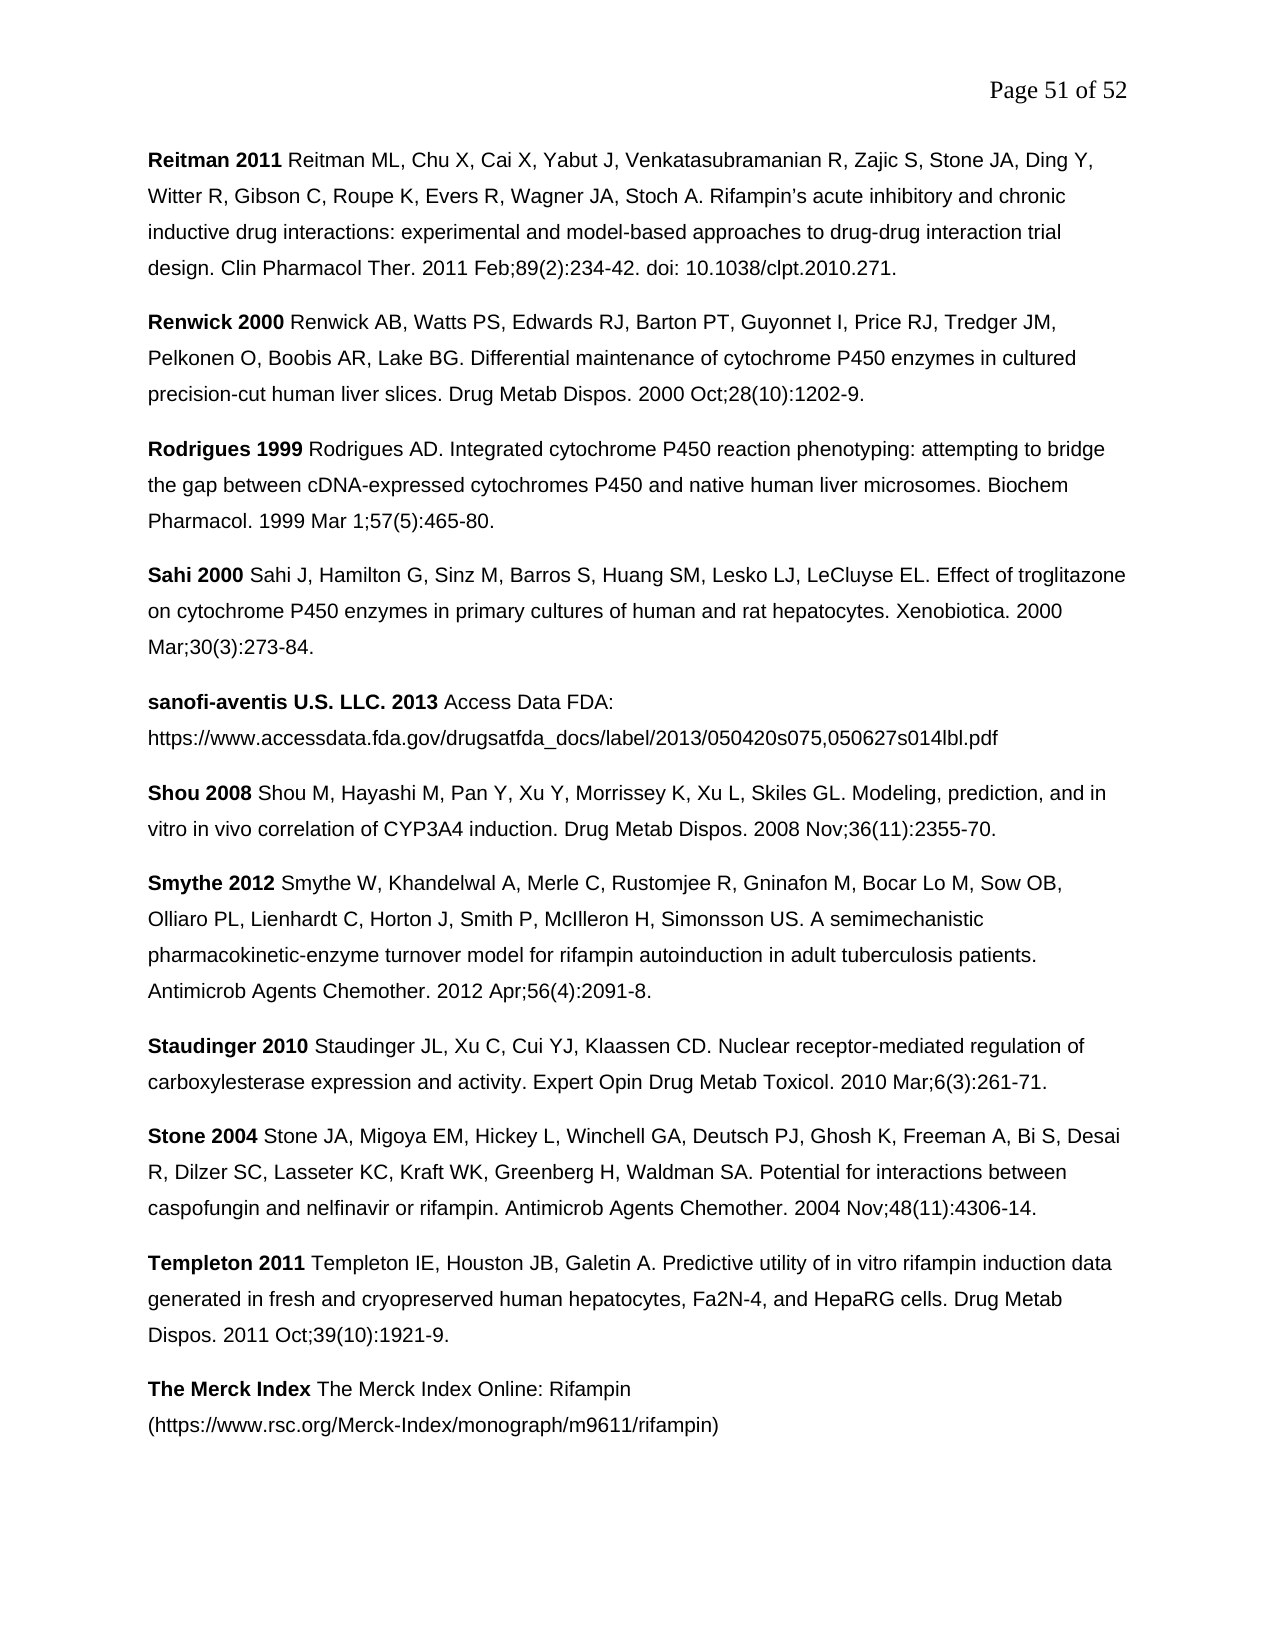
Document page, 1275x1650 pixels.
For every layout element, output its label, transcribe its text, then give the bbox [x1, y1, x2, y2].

text Renwick 2000 Renwick AB, Watts PS, Edwards RJ, Barton PT, Guyonnet I, Price RJ, Tredger JM, Pelkonen O, Boobis AR, Lake BG. Differential maintenance of cytochrome P450 enzymes in cultured precision-cut human liver slices. Drug Metab Dispos. 2000 Oct;28(10):1202-9. [148, 310, 1127, 406]
text The Merck Index The Merck Index Online: Rifampin (https://www.rsc.org/Merck-Index/monograph/m9611/rifampin) [148, 1377, 1127, 1437]
text Rodrigues 1999 Rodrigues AD. Integrated cytochrome P450 reaction phenotyping: attempting to bridge the gap between cDNA-expressed cytochromes P450 and native human liver microsomes. Biochem Pharmacol. 1999 Mar 1;57(5):465-80. [148, 437, 1127, 532]
text Sahi 2000 Sahi J, Hamilton G, Sinz M, Barros S, Huang SM, Lesko LJ, LeCluyse EL. Effect of troglitazone on cytochrome P450 enzymes in primary cultures of human and rat hepatocytes. Xenobiotica. 2000 Mar;30(3):273-84. [148, 563, 1127, 659]
text Staudinger 2010 Staudinger JL, Xu C, Cui YJ, Klaassen CD. Nuclear receptor-mediated regulation of carboxylesterase expression and activity. Expert Opin Drug Metab Toxicol. 2010 Mar;6(3):261-71. [148, 1033, 1127, 1093]
text Smythe 2012 Smythe W, Khandelwal A, Merle C, Rustomjee R, Gninafon M, Bocar Lo M, Sow OB, Olliaro PL, Lienhardt C, Horton J, Smith P, McIlleron H, Simonsson US. A semimechanistic pharmacokinetic-enzyme turnover model for rifampin autoinduction in adult tuberculosis patients. Antimicrob Agents Chemother. 2012 Apr;56(4):2091-8. [148, 871, 1127, 1003]
text Reitman 2011 Reitman ML, Chu X, Cai X, Yabut J, Venkatasubramanian R, Zajic S, Stone JA, Ding Y, Witter R, Gibson C, Roupe K, Evers R, Wagner JA, Stoch A. Rifampin’s acute inhibitory and chronic inductive drug interactions: experimental and model-based approaches to drug-drug interaction trial design. Clin Pharmacol Ther. 2011 Feb;89(2):234-42. doi: 10.1038/clpt.2010.271. [148, 148, 1127, 279]
text sanofi-aventis U.S. LLC. 2013 Access Data FDA: https://www.accessdata.fda.gov/drugsatfda_docs/label/2013/050420s075,050627s014lbl.pdf [148, 690, 1127, 750]
text Templeton 2011 Templeton IE, Houston JB, Galetin A. Predictive utility of in vitro rifampin induction data generated in fresh and cryopreserved human hepatocytes, Fa2N-4, and HepaRG cells. Drug Metab Dispos. 2011 Oct;39(10):1921-9. [148, 1251, 1127, 1347]
text Shou 2008 Shou M, Hayashi M, Pan Y, Xu Y, Morrissey K, Xu L, Skiles GL. Modeling, prediction, and in vitro in vivo correlation of CYP3A4 induction. Drug Metab Dispos. 2008 Nov;36(11):2355-70. [148, 780, 1127, 840]
text Stone 2004 Stone JA, Migoya EM, Hickey L, Winchell GA, Deutsch PJ, Ghosh K, Freeman A, Bi S, Desai R, Dilzer SC, Lasseter KC, Kraft WK, Greenberg H, Waldman SA. Potential for interactions between caspofungin and nelfinavir or rifampin. Antimicrob Agents Chemother. 2004 Nov;48(11):4306-14. [148, 1124, 1127, 1220]
